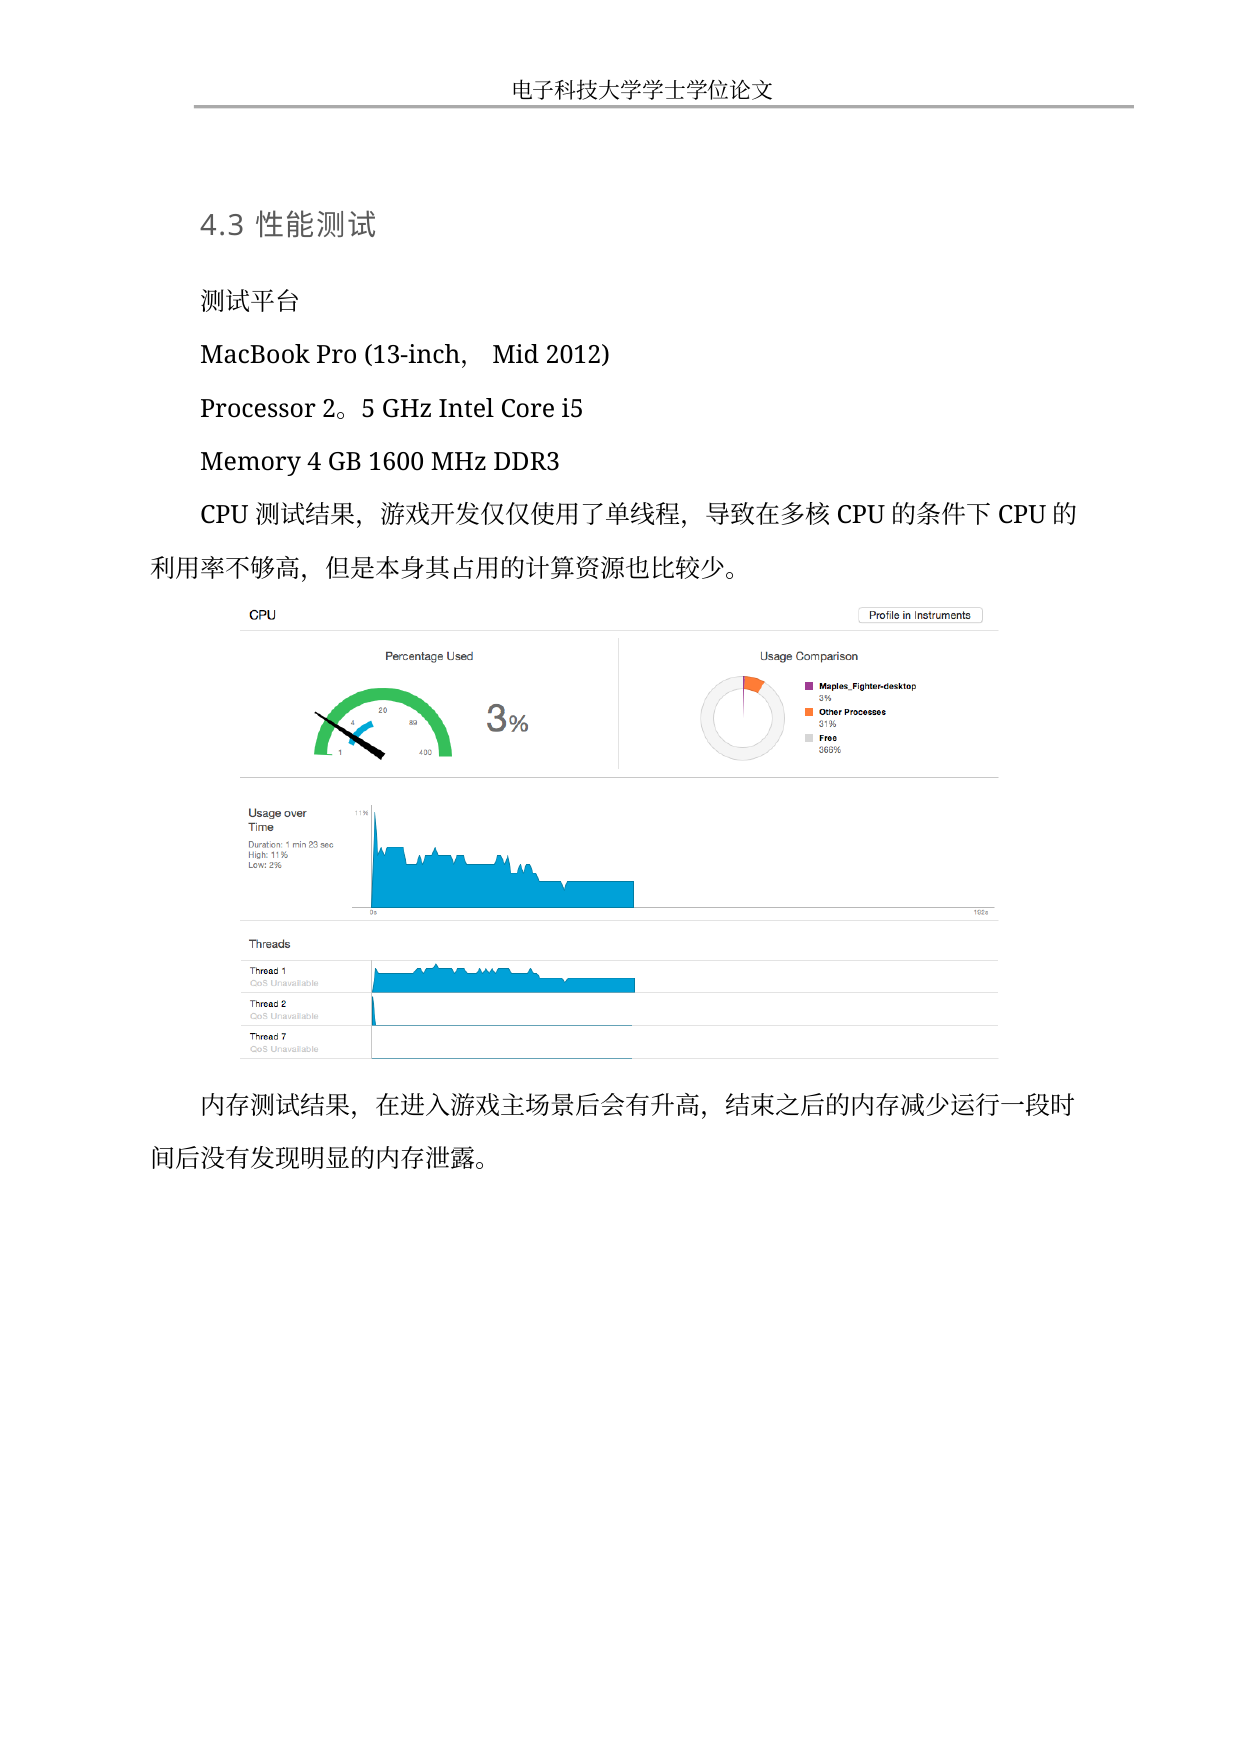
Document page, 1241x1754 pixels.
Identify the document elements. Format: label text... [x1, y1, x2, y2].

text 测试平台 [150, 281, 1090, 317]
subtitle 4.3 性能测试 [150, 201, 1090, 243]
picture [231, 602, 1009, 1069]
text 内存测试结果，在进入游戏主场景后会有升高，结束之后的内存减少运行一段时间后没有发现明显的内存泄露。 [150, 1085, 1090, 1175]
text CPU 测试结果，游戏开发仅仅使用了单线程，导致在多核 CPU 的条件下 CPU 的利用率不够高，但是本身其占用的计算资源也比较少。 [150, 494, 1090, 584]
text Processor 2。5 GHz Intel Core i5 [150, 389, 1090, 425]
text MacBook Pro (13-inch， Mid 2012) [150, 335, 1090, 371]
text Memory 4 GB 1600 MHz DDR3 [150, 443, 1090, 477]
